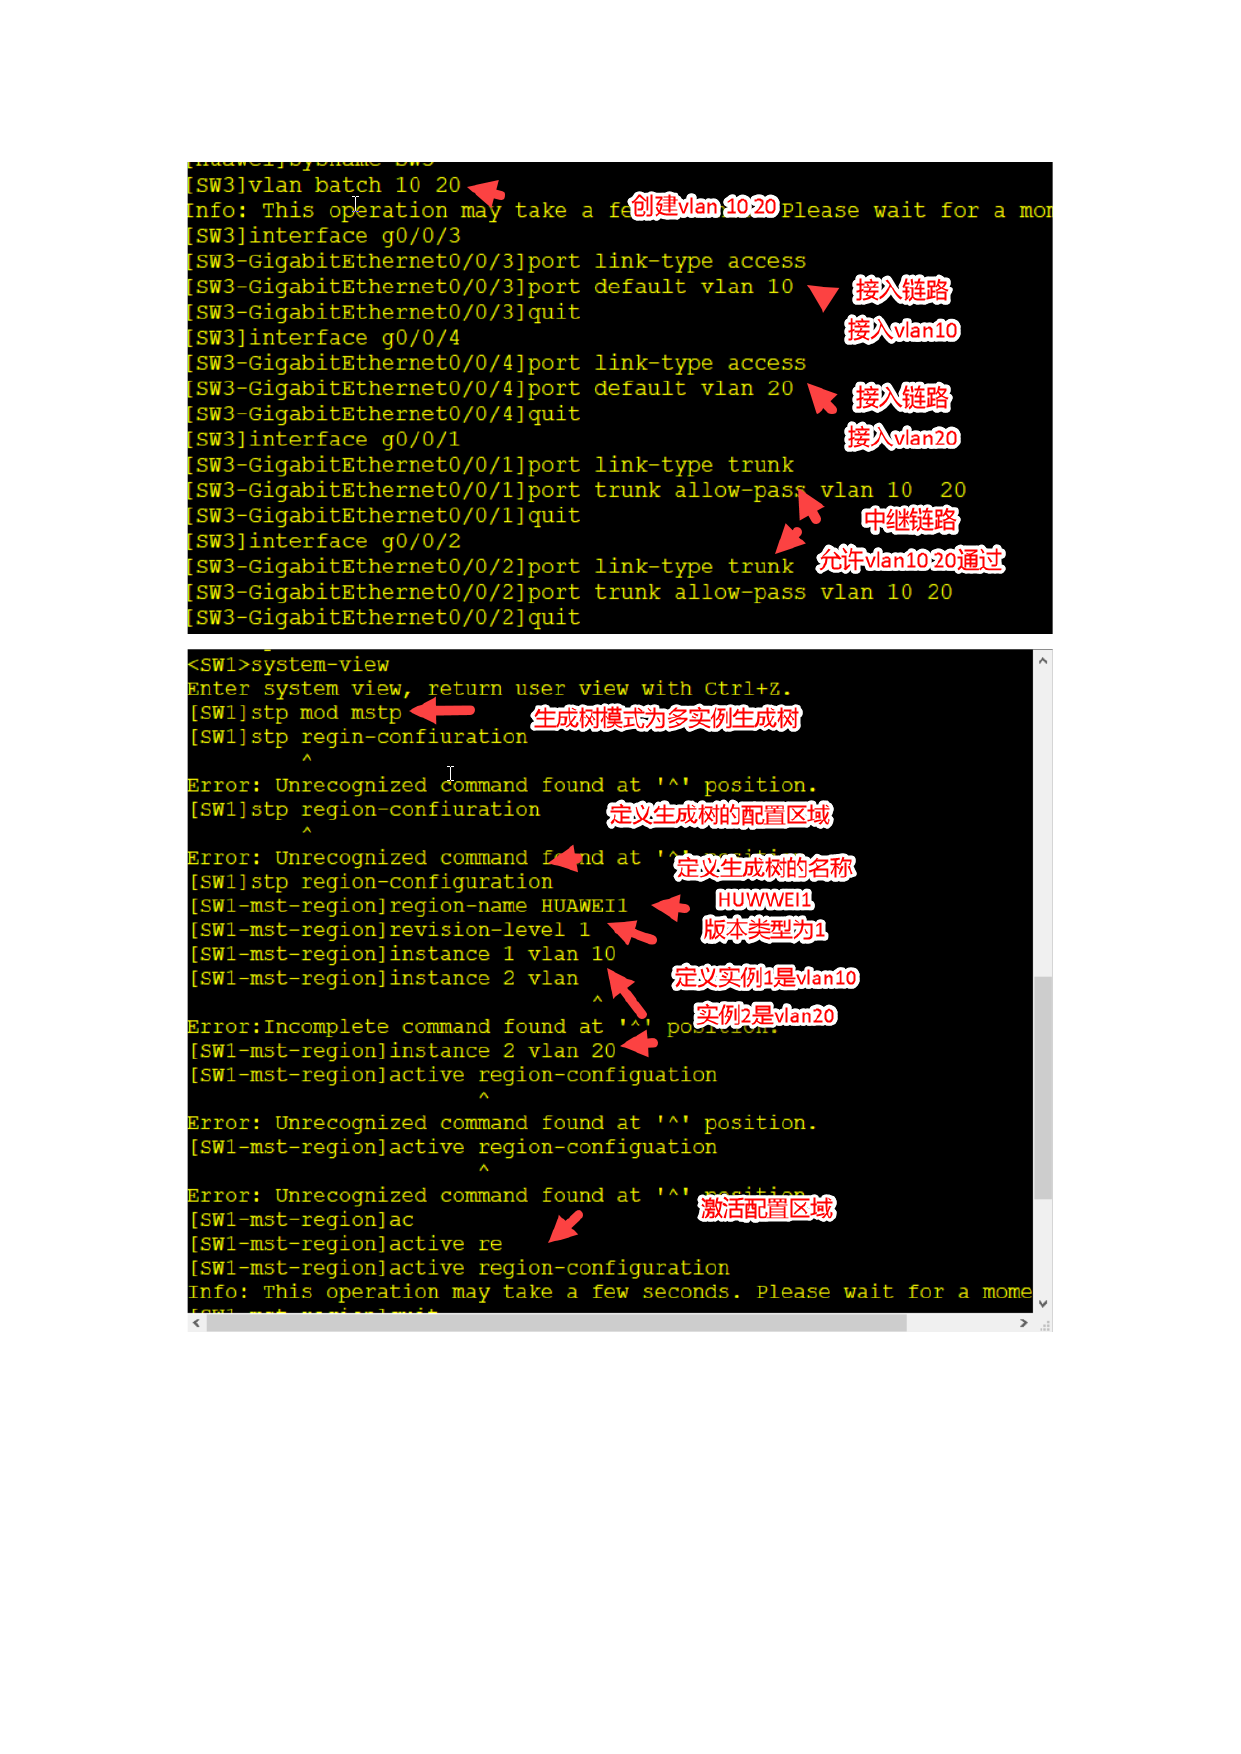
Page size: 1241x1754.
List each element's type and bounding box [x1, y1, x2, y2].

picture [187, 162, 1053, 634]
picture [187, 649, 1053, 1332]
